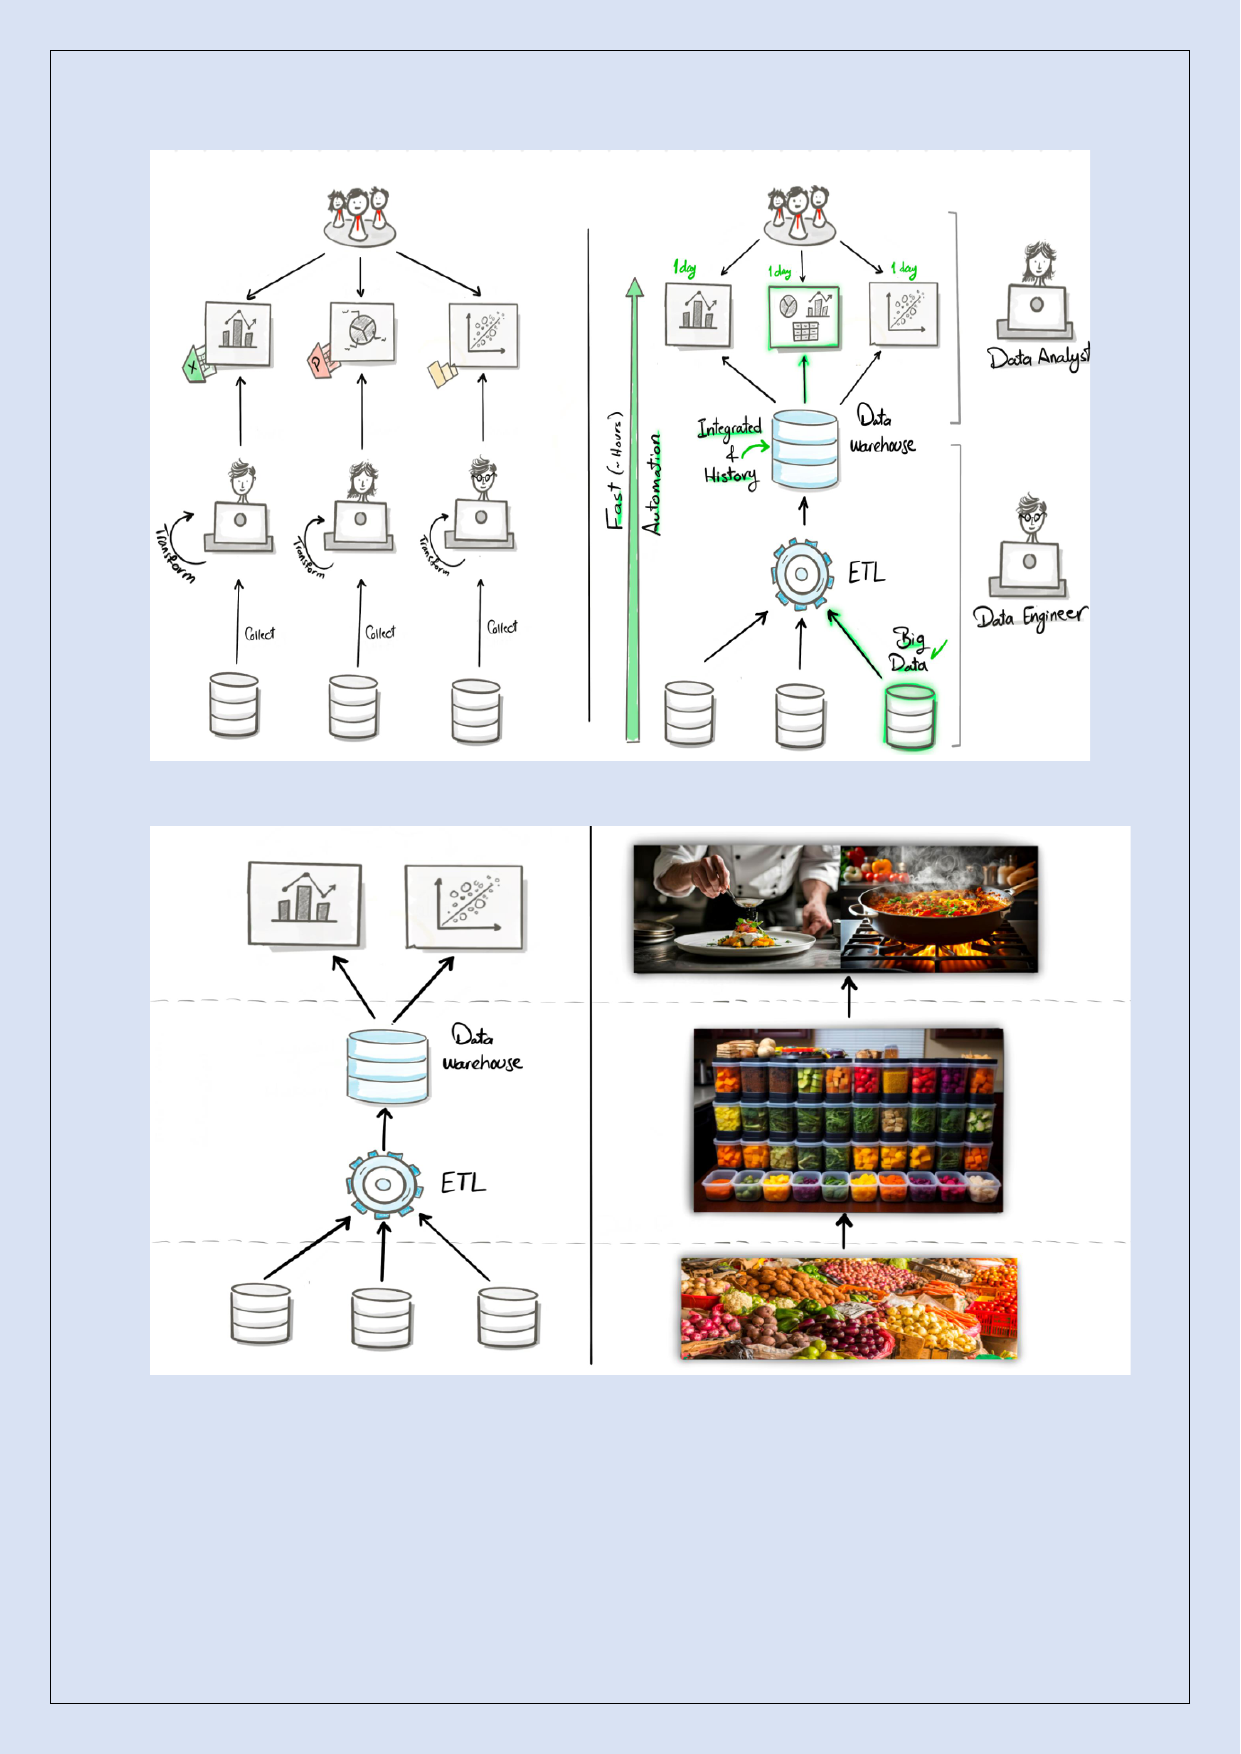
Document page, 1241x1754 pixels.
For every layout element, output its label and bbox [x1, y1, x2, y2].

picture [150, 826, 1131, 1375]
picture [150, 150, 1091, 761]
